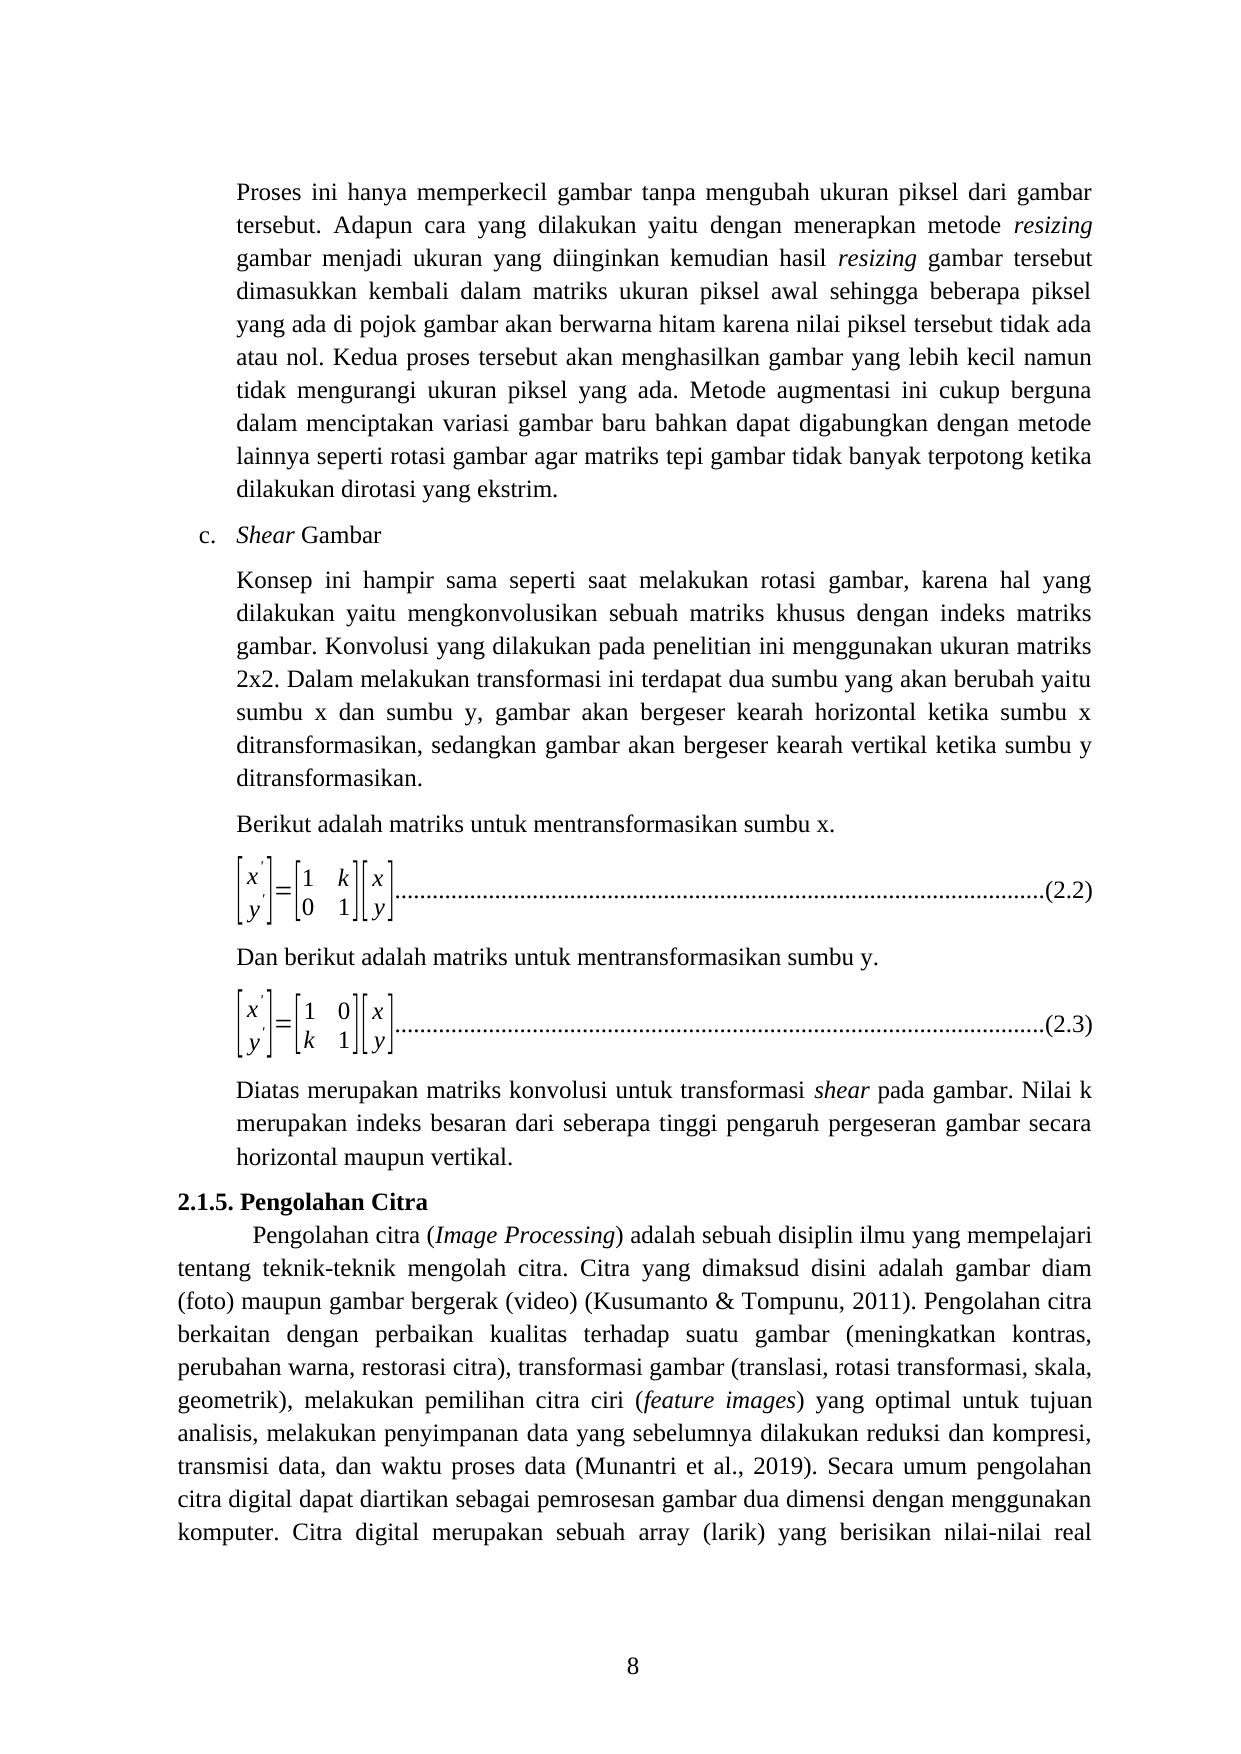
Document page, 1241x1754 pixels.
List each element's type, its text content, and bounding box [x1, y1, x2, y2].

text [177, 1220, 1092, 1546]
text Dan berikut adalah matriks untuk mentransformasikan sumbu y. [236, 942, 1092, 971]
text (2.3) [236, 988, 1092, 1059]
text Konsep ini hampir sama seperti saat melakukan rotasi gambar, karena hal yang dilakukan yaitu mengkonvolusikan sebuah matriks khusus dengan indeks matriks gambar. Konvolusi yang dilakukan pada penelitian ini menggunakan ukuran matriks 2x2. Dalam melakukan transformasi ini terdapat dua sumbu yang akan berubah yaitu sumbu x dan sumbu y, gambar akan bergeser kearah horizontal ketika sumbu x ditransformasikan, sedangkan gambar akan bergeser kearah vertikal ketika sumbu y ditransformasikan. [236, 565, 1092, 792]
text Diatas merupakan matriks konvolusi untuk transformasi shear pada gambar. Nilai k merupakan indeks besaran dari seberapa tinggi pengaruh pergeseran gambar secara horizontal maupun vertikal. [236, 1076, 1092, 1170]
list Shear Gambar [199, 520, 1092, 549]
text (2.2) [236, 854, 1092, 926]
text Berikut adalah matriks untuk mentransformasikan sumbu x. [236, 809, 1092, 838]
text Proses ini hanya memperkecil gambar tanpa mengubah ukuran piksel dari gambar tersebut. Adapun cara yang dilakukan yaitu dengan menerapkan metode resizing gambar menjadi ukuran yang diinginkan kemudian hasil resizing gambar tersebut dimasukkan kembali dalam matriks ukuran piksel awal sehingga beberapa piksel yang ada di pojok gambar akan berwarna hitam karena nilai piksel tersebut tidak ada atau nol. Kedua proses tersebut akan menghasilkan gambar yang lebih kecil namun tidak mengurangi ukuran piksel yang ada. Metode augmentasi ini cukup berguna dalam menciptakan variasi gambar baru bahkan dapat digabungkan dengan metode lainnya seperti rotasi gambar agar matriks tepi gambar tidak banyak terpotong ketika dilakukan dirotasi yang ekstrim. [236, 177, 1092, 503]
text 2.1.5. Pengolahan Citra [177, 1187, 1092, 1216]
